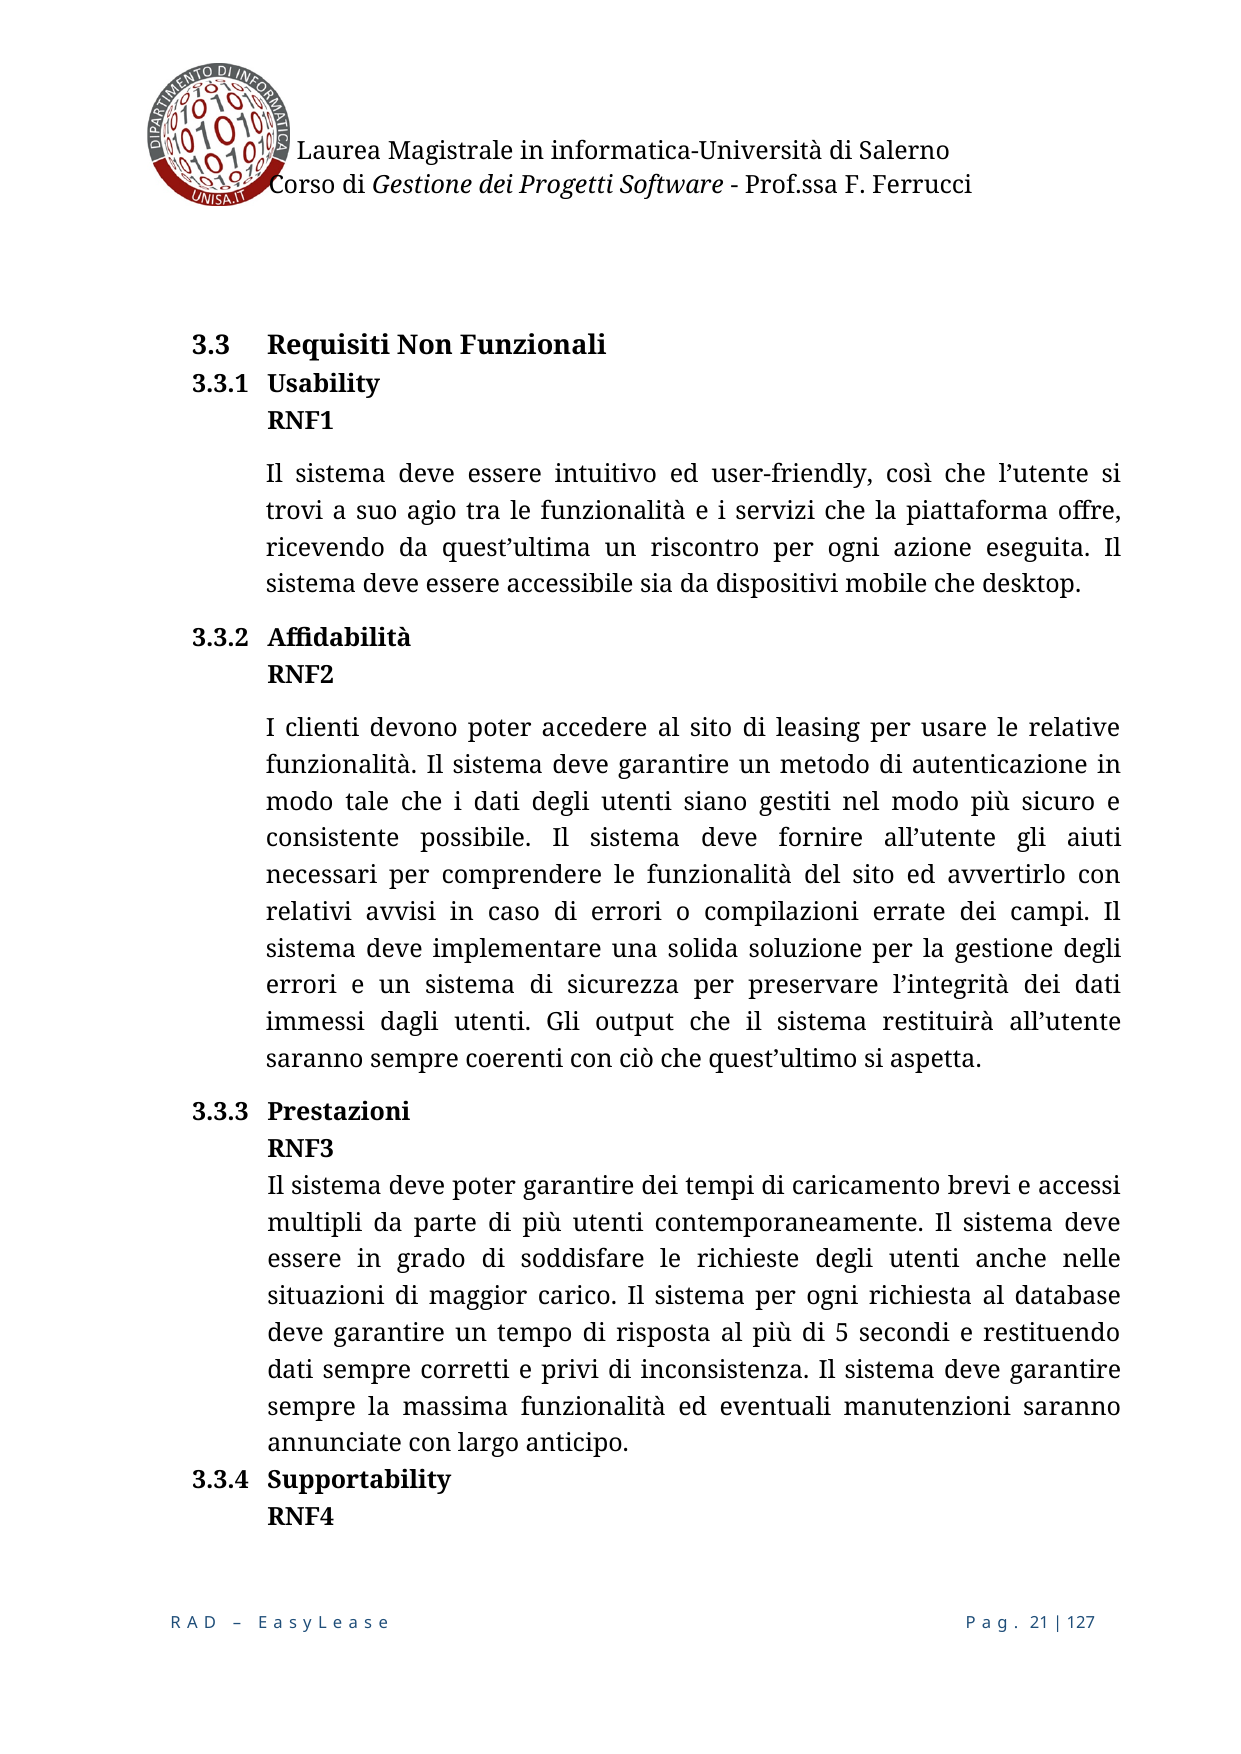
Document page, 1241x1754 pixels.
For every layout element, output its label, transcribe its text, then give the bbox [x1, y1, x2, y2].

list Affidabilità [192, 619, 1122, 653]
text I clienti devono poter accedere al sito di leasing per usare le relative funzionalità. Il sistema deve garantire un metodo di autenticazione in modo tale che i dati degli utenti siano gestiti nel modo più sicuro e consistente possibile. Il sistema deve fornire all’utente gli aiuti necessari per comprendere le funzionalità del sito ed avvertirlo con relativi avvisi in caso di errori o compilazioni errate dei campi. Il sistema deve implementare una solida soluzione per la gestione degli errori e un sistema di sicurezza per preservare l’integrità dei dati immessi dagli utenti. Gli output che il sistema restituirà all’utente saranno sempre coerenti con ciò che quest’ultimo si aspetta. [266, 710, 1122, 1075]
list RNF2 [267, 656, 1122, 690]
list Supportability [192, 1462, 1122, 1496]
list RNF4 [267, 1498, 1122, 1533]
text Il sistema deve essere intuitivo ed user-friendly, così che l’utente si trovi a suo agio tra le funzionalità e i servizi che la piattaforma offre, ricevendo da quest’ultima un riscontro per ogni azione eseguita. Il sistema deve essere accessibile sia da dispositivi mobile che desktop. [266, 456, 1122, 600]
list Requisiti Non Funzionali [192, 326, 1122, 363]
list Il sistema deve poter garantire dei tempi di caricamento brevi e accessi multipli da parte di più utenti contemporaneamente. Il sistema deve essere in grado di soddisfare le richieste degli utenti anche nelle situazioni di maggior carico. Il sistema per ogni richiesta al database deve garantire un tempo di risposta al più di 5 secondi e restituendo dati sempre corretti e privi di inconsistenza. Il sistema deve garantire sempre la massima funzionalità ed eventuali manutenzioni saranno annunciate con largo anticipo. [267, 1168, 1122, 1459]
list Usability [192, 366, 1122, 399]
picture [147, 63, 290, 206]
list RNF3 [267, 1131, 1122, 1165]
list Prestazioni [192, 1094, 1122, 1128]
list RNF1 [267, 402, 1122, 436]
